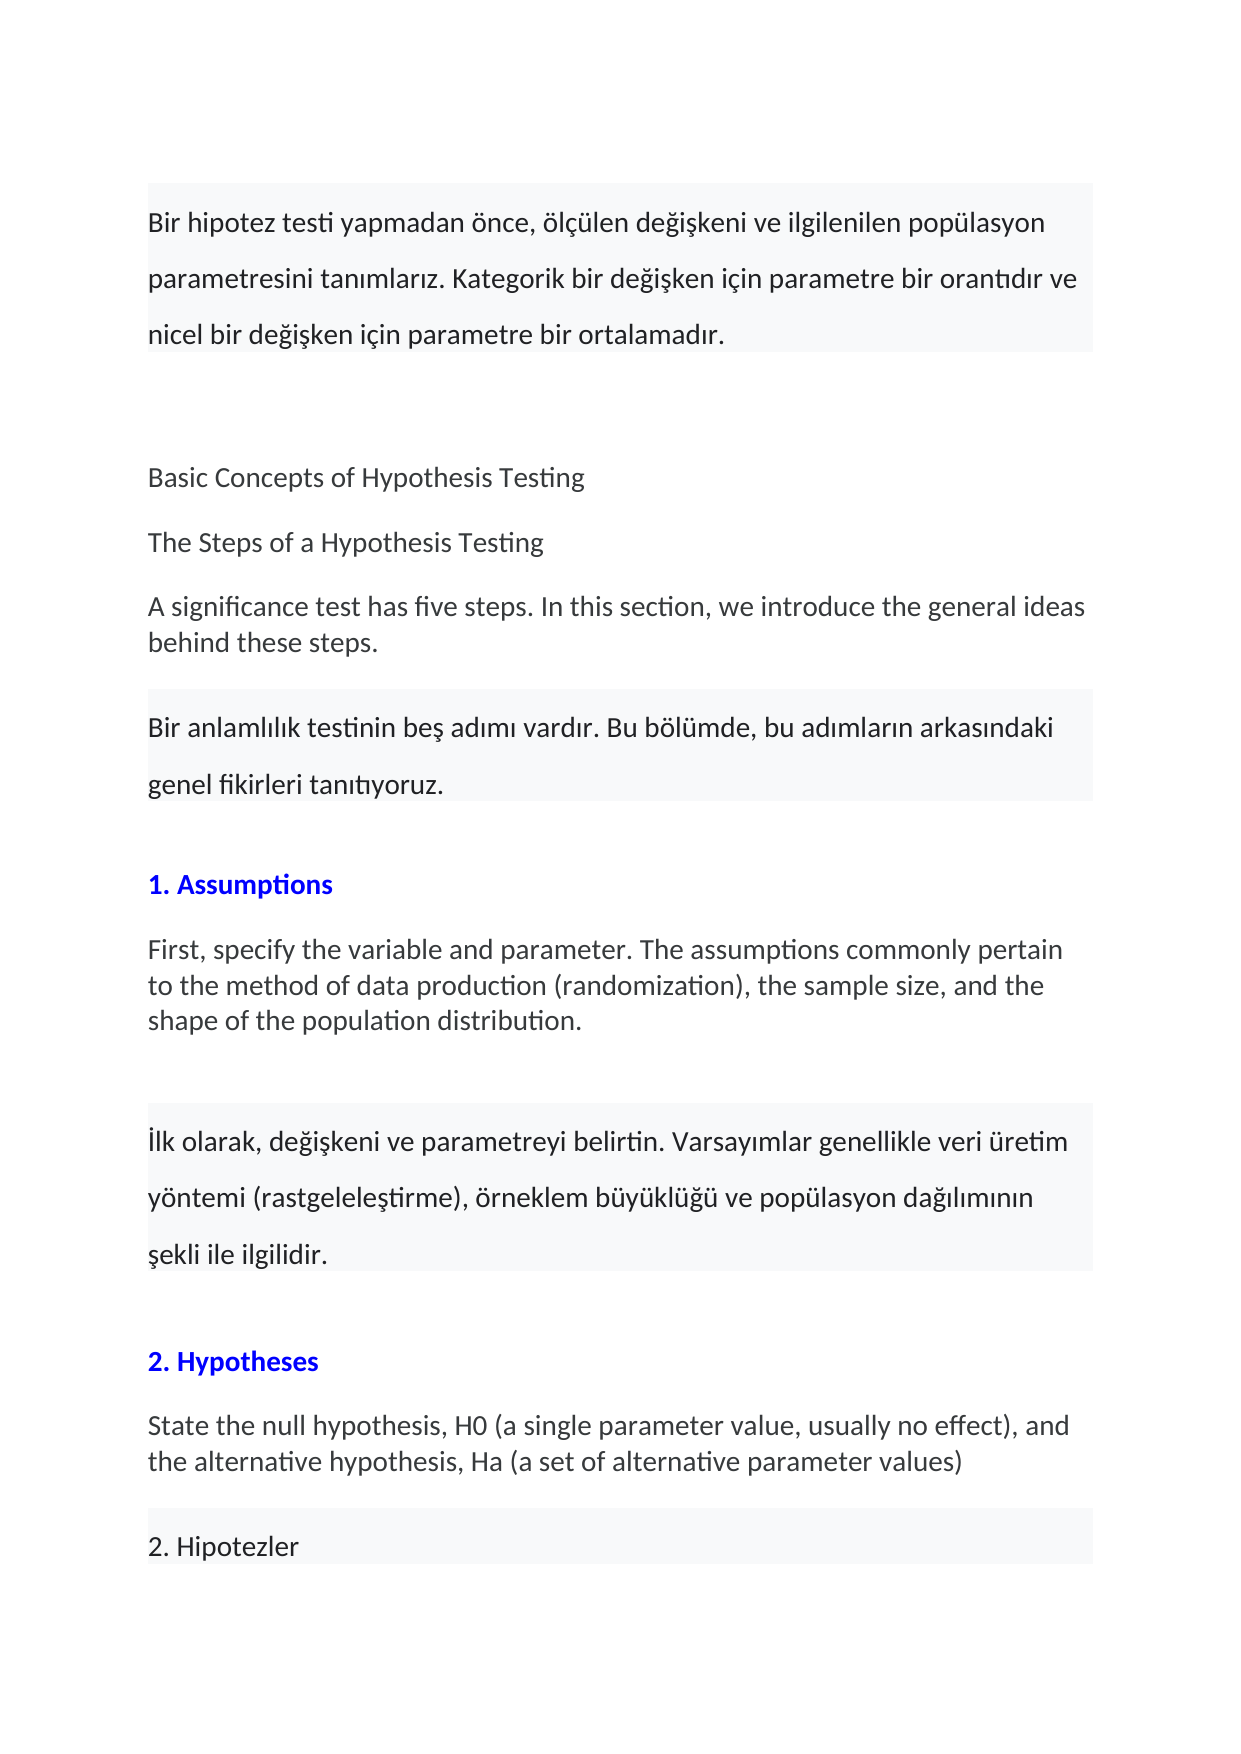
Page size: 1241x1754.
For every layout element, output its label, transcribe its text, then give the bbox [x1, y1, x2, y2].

text Bir hipotez testi yapmadan önce, ölçülen değişkeni ve ilgilenilen popülasyon parametresini tanımlarız. Kategorik bir değişken için parametre bir orantıdır ve nicel bir değişken için parametre bir ortalamadır. [148, 183, 1093, 352]
text İlk olarak, değişkeni ve parametreyi belirtin. Varsayımlar genellikle veri üretim yöntemi (rastgeleleştirme), örneklem büyüklüğü ve popülasyon dağılımının şekli ile ilgilidir. [148, 1103, 1093, 1271]
text A significance test has five steps. In this section, we introduce the general ideas behind these steps. [148, 588, 1093, 660]
text 1. Assumptions [148, 866, 1093, 902]
text First, specify the variable and parameter. The assumptions commonly pertain to the method of data production (randomization), the sample size, and the shape of the population distribution. [148, 931, 1093, 1038]
text Basic Concepts of Hypothesis Testing [148, 459, 1093, 494]
text 2. Hipotezler [148, 1508, 1093, 1564]
text Bir anlamlılık testinin beş adımı vardır. Bu bölümde, bu adımların arkasındaki genel fikirleri tanıtıyoruz. [148, 689, 1093, 801]
text State the null hypothesis, H0 (a single parameter value, usually no effect), and the alternative hypothesis, Ha (a set of alternative parameter values) [148, 1407, 1093, 1479]
subtitle 2. Hypotheses [148, 1343, 1093, 1378]
text The Steps of a Hypothesis Testing [148, 524, 1093, 559]
